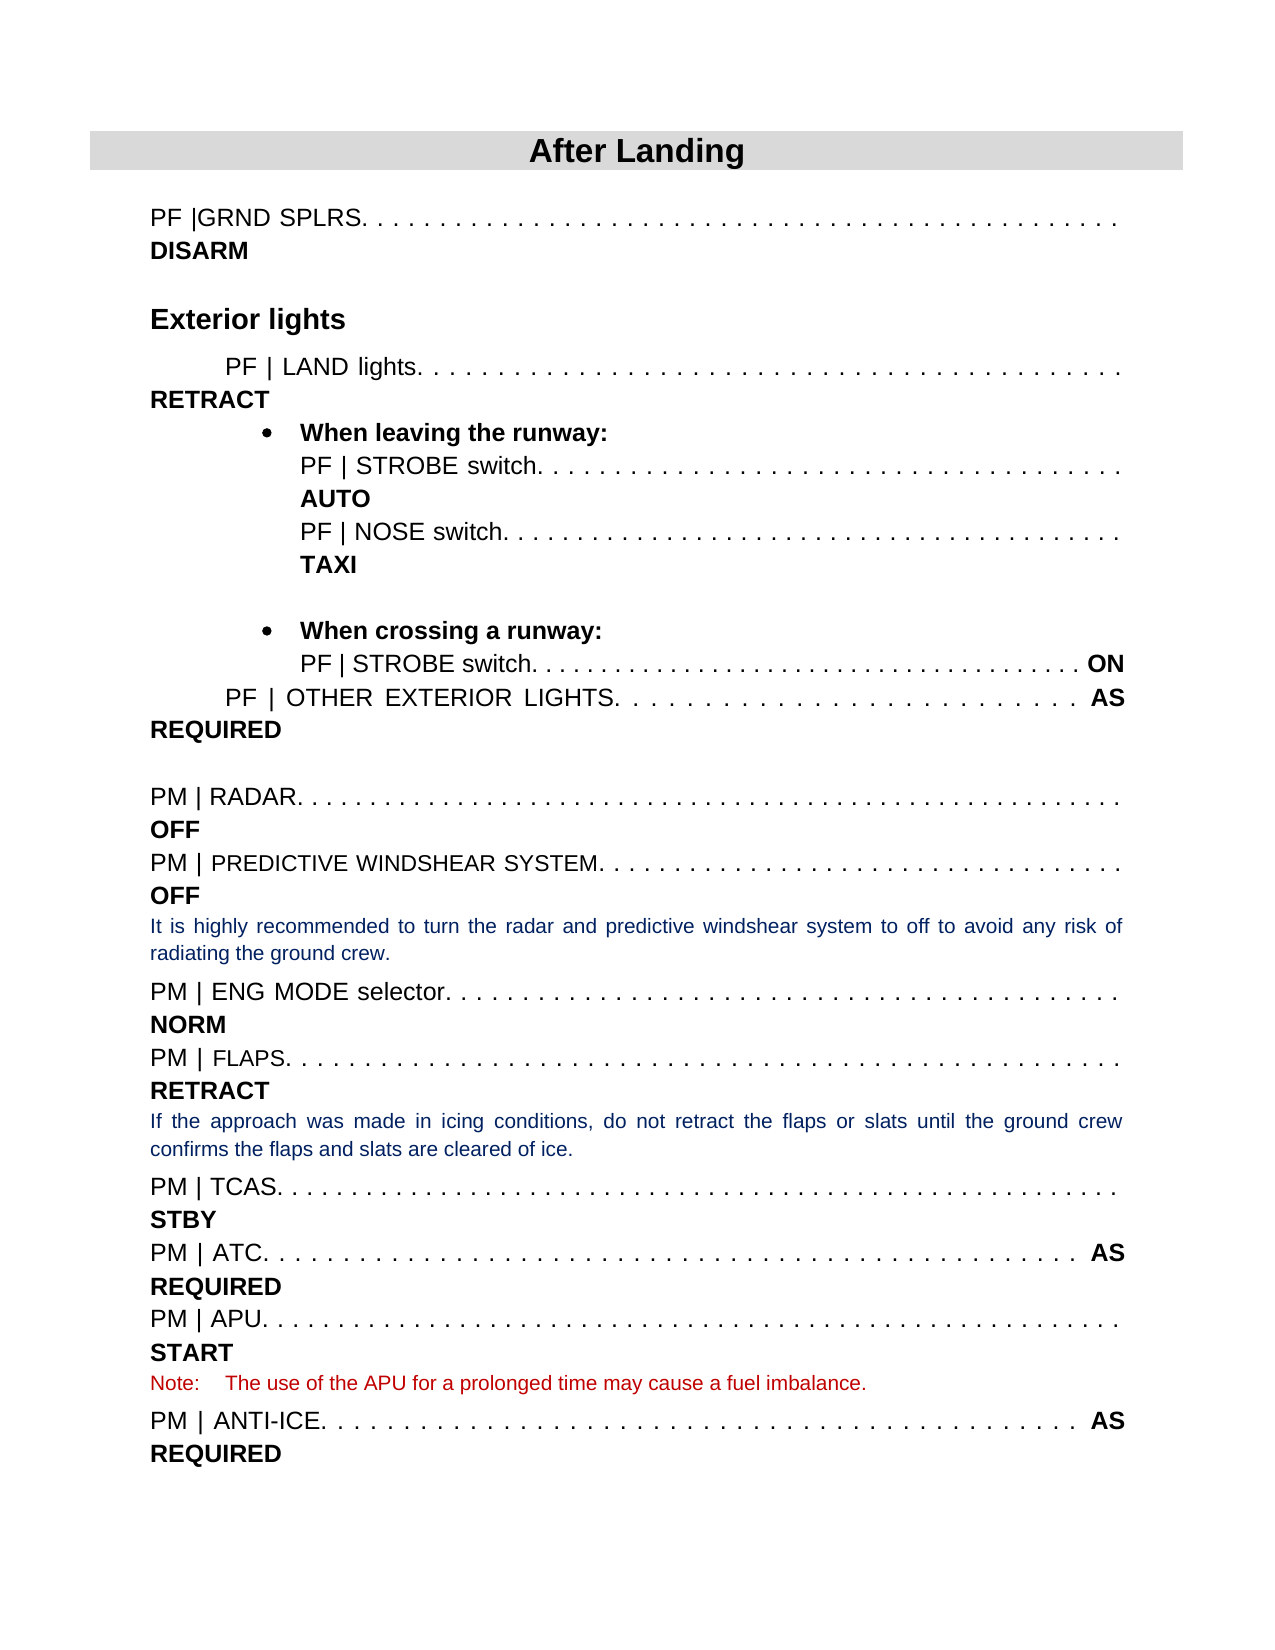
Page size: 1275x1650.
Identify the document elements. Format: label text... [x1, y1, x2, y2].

text PM | FLAPS. . . . . . . . . . . . . . . . . . . . . . . . . . . . . . . . . . . . . . . . . . . . . . . . . . . . . RETRACT [150, 1043, 1125, 1105]
text PM | ANTI-ICE. . . . . . . . . . . . . . . . . . . . . . . . . . . . . . . . . . . . . . . . . . . . . . AS REQUIRED [150, 1406, 1125, 1468]
text It is highly recommended to turn the radar and predictive windshear system to off to avoid any risk of radiating the ground crew. [150, 914, 1125, 965]
text PF | STROBE switch. . . . . . . . . . . . . . . . . . . . . . . . . . . . . . . . . . . . . . . . ON [300, 649, 1125, 678]
text PF |GRND SPLRS. . . . . . . . . . . . . . . . . . . . . . . . . . . . . . . . . . . . . . . . . . . . . . . . . DISARM [150, 203, 1125, 264]
text PM | TCAS. . . . . . . . . . . . . . . . . . . . . . . . . . . . . . . . . . . . . . . . . . . . . . . . . . . . . . . . . STBY [150, 1172, 1125, 1234]
text Note: The use of the APU for a prolonged time may cause a fuel imbalance. [150, 1371, 1125, 1394]
text PM | APU. . . . . . . . . . . . . . . . . . . . . . . . . . . . . . . . . . . . . . . . . . . . . . . . . . . . . . . . . START [150, 1304, 1125, 1366]
list When leaving the runway: [262, 418, 1125, 447]
list When crossing a runway: [262, 616, 1125, 645]
text Exterior lights [150, 302, 1125, 335]
text PM | ATC. . . . . . . . . . . . . . . . . . . . . . . . . . . . . . . . . . . . . . . . . . . . . . . . . . . AS REQUIRED [150, 1238, 1125, 1300]
text PM | RADAR. . . . . . . . . . . . . . . . . . . . . . . . . . . . . . . . . . . . . . . . . . . . . . . . . . . . . . . . . OFF [150, 782, 1125, 843]
text If the approach was made in icing conditions, do not retract the flaps or slats until the ground crew confirms the flaps and slats are cleared of ice. [150, 1109, 1125, 1161]
list PF | NOSE switch. . . . . . . . . . . . . . . . . . . . . . . . . . . . . . . . . . . . . . . . . . TAXI [300, 517, 1125, 579]
text PM | PREDICTIVE WINDSHEAR SYSTEM. . . . . . . . . . . . . . . . . . . . . . . . . . . . . . . . . . . OFF [150, 848, 1125, 909]
text PF | OTHER EXTERIOR LIGHTS. . . . . . . . . . . . . . . . . . . . . . . . . . AS REQUIRED [150, 682, 1125, 744]
list PF | STROBE switch. . . . . . . . . . . . . . . . . . . . . . . . . . . . . . . . . . . . . . AUTO [300, 451, 1125, 513]
text PF | LAND lights. . . . . . . . . . . . . . . . . . . . . . . . . . . . . . . . . . . . . . . . . . . . RETRACT [150, 352, 1125, 414]
table_header After Landing [90, 131, 1183, 170]
text PM | ENG MODE selector. . . . . . . . . . . . . . . . . . . . . . . . . . . . . . . . . . . . . . . . . . . . NORM [150, 977, 1125, 1039]
